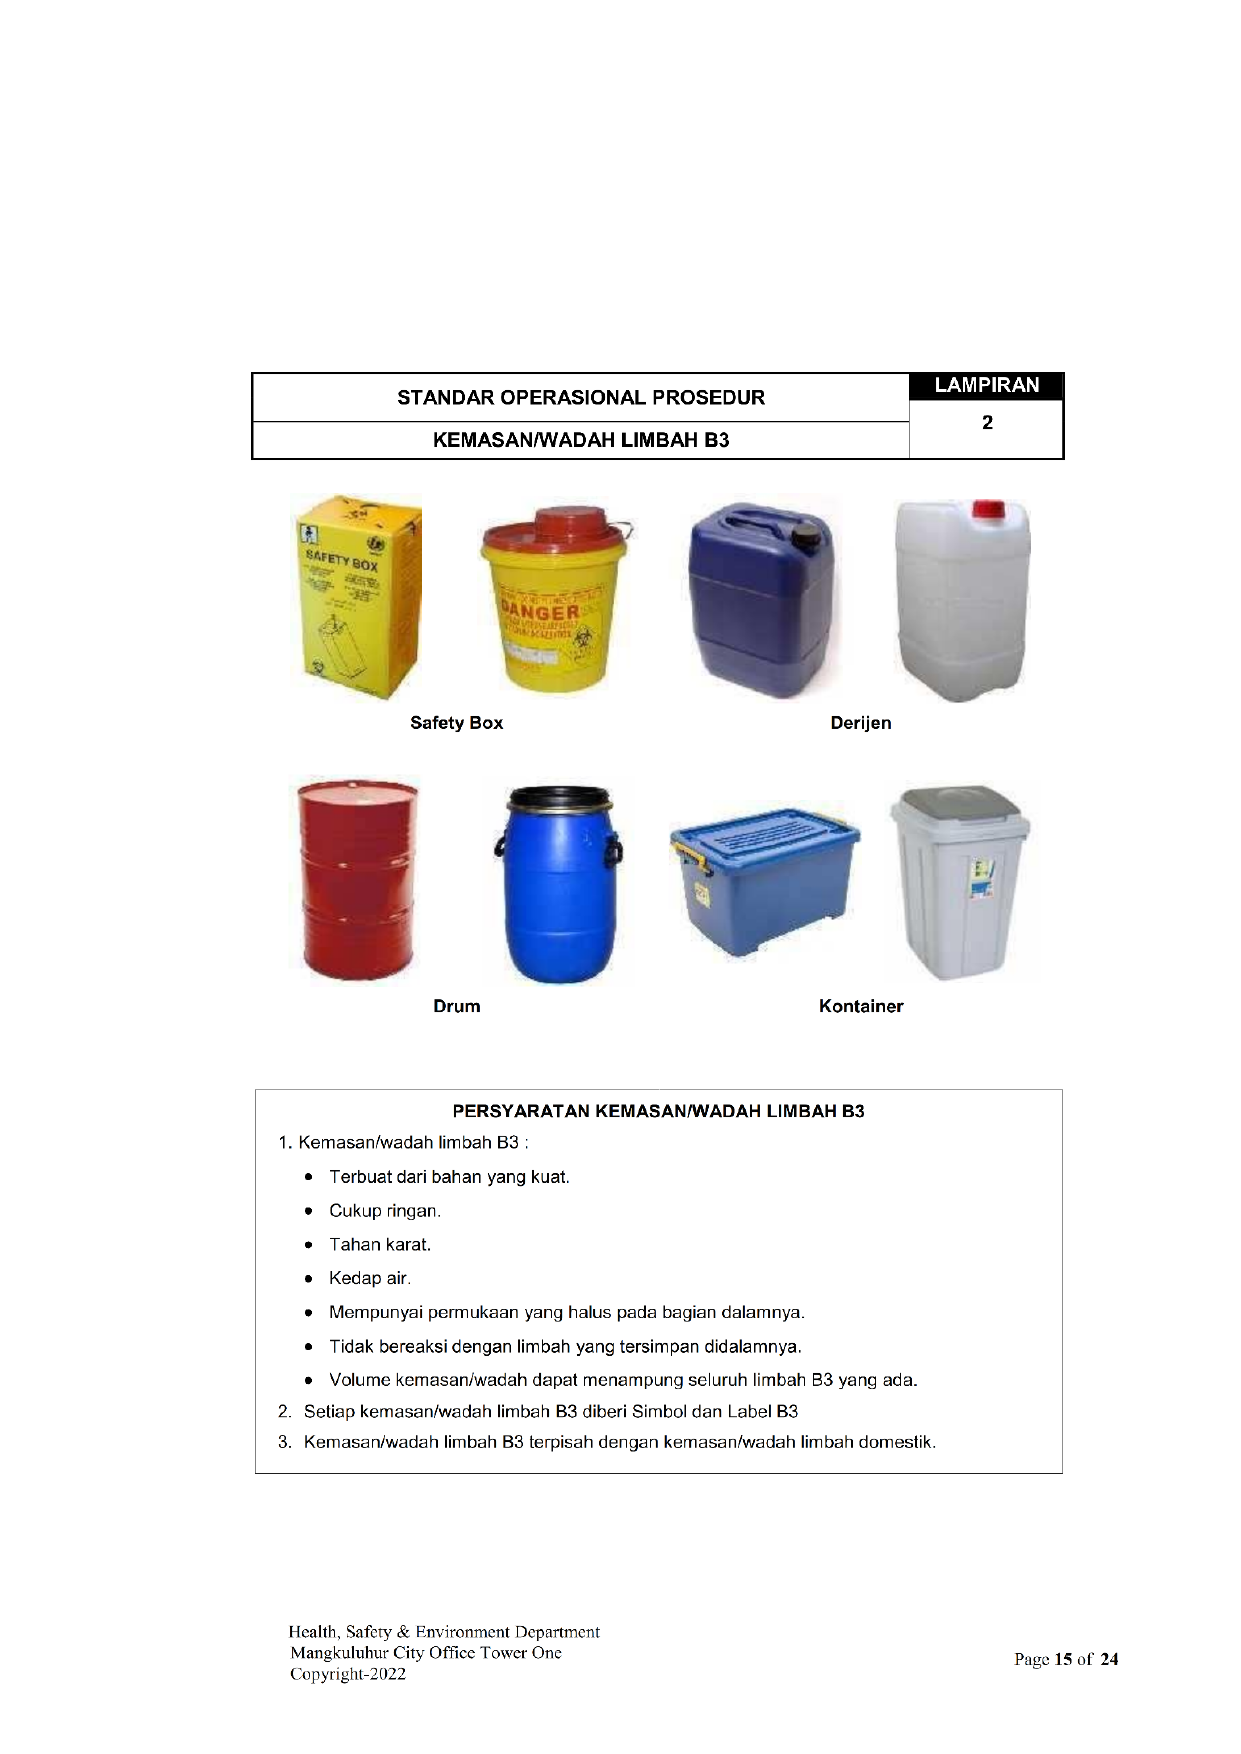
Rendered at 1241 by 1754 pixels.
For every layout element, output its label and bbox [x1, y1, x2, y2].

picture [110, 223, 1192, 1735]
